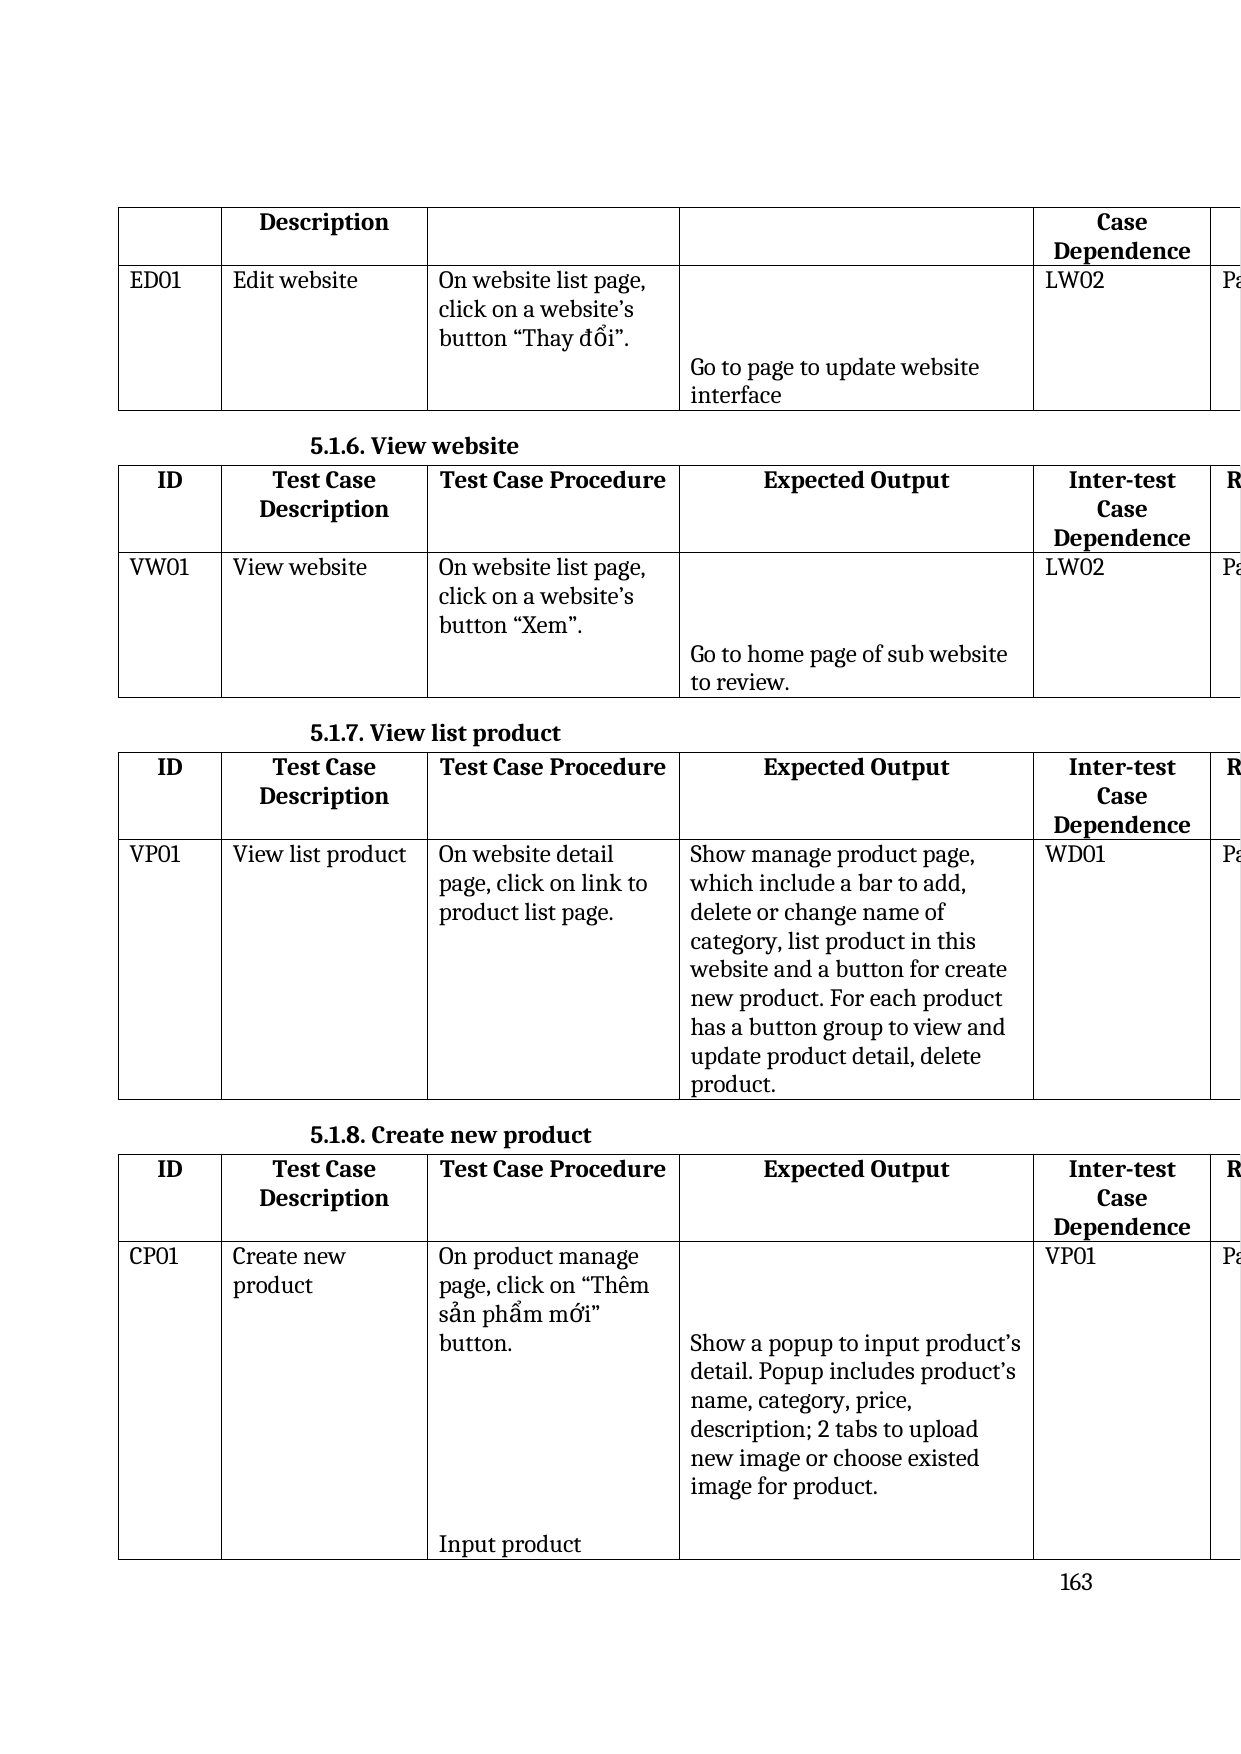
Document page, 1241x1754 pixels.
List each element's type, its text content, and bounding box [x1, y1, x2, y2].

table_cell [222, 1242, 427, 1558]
subtitle View list product [222, 719, 1092, 748]
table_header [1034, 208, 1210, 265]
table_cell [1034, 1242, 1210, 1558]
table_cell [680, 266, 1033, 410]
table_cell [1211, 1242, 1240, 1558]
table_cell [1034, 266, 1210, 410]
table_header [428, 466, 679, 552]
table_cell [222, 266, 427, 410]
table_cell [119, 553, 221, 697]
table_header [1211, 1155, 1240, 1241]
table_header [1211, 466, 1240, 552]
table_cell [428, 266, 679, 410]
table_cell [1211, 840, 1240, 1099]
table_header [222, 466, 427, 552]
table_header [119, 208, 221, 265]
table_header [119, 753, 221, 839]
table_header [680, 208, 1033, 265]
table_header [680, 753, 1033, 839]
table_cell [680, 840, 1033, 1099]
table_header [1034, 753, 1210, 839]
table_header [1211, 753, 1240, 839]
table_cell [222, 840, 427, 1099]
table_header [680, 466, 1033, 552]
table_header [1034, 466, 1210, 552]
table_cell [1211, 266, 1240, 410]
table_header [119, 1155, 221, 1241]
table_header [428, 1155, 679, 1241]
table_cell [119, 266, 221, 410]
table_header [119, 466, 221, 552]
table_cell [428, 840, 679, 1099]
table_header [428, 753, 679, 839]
subtitle Create new product [222, 1121, 1092, 1150]
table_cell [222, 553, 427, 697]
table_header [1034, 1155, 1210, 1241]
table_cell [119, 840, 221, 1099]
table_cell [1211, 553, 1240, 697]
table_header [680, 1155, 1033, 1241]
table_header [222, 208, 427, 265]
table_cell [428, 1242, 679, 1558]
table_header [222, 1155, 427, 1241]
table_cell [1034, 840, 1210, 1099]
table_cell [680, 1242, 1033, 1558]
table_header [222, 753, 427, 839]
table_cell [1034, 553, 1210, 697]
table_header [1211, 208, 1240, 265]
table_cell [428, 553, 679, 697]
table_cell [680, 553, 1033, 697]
subtitle View website [222, 432, 1092, 461]
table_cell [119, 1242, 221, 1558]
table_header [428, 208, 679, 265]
